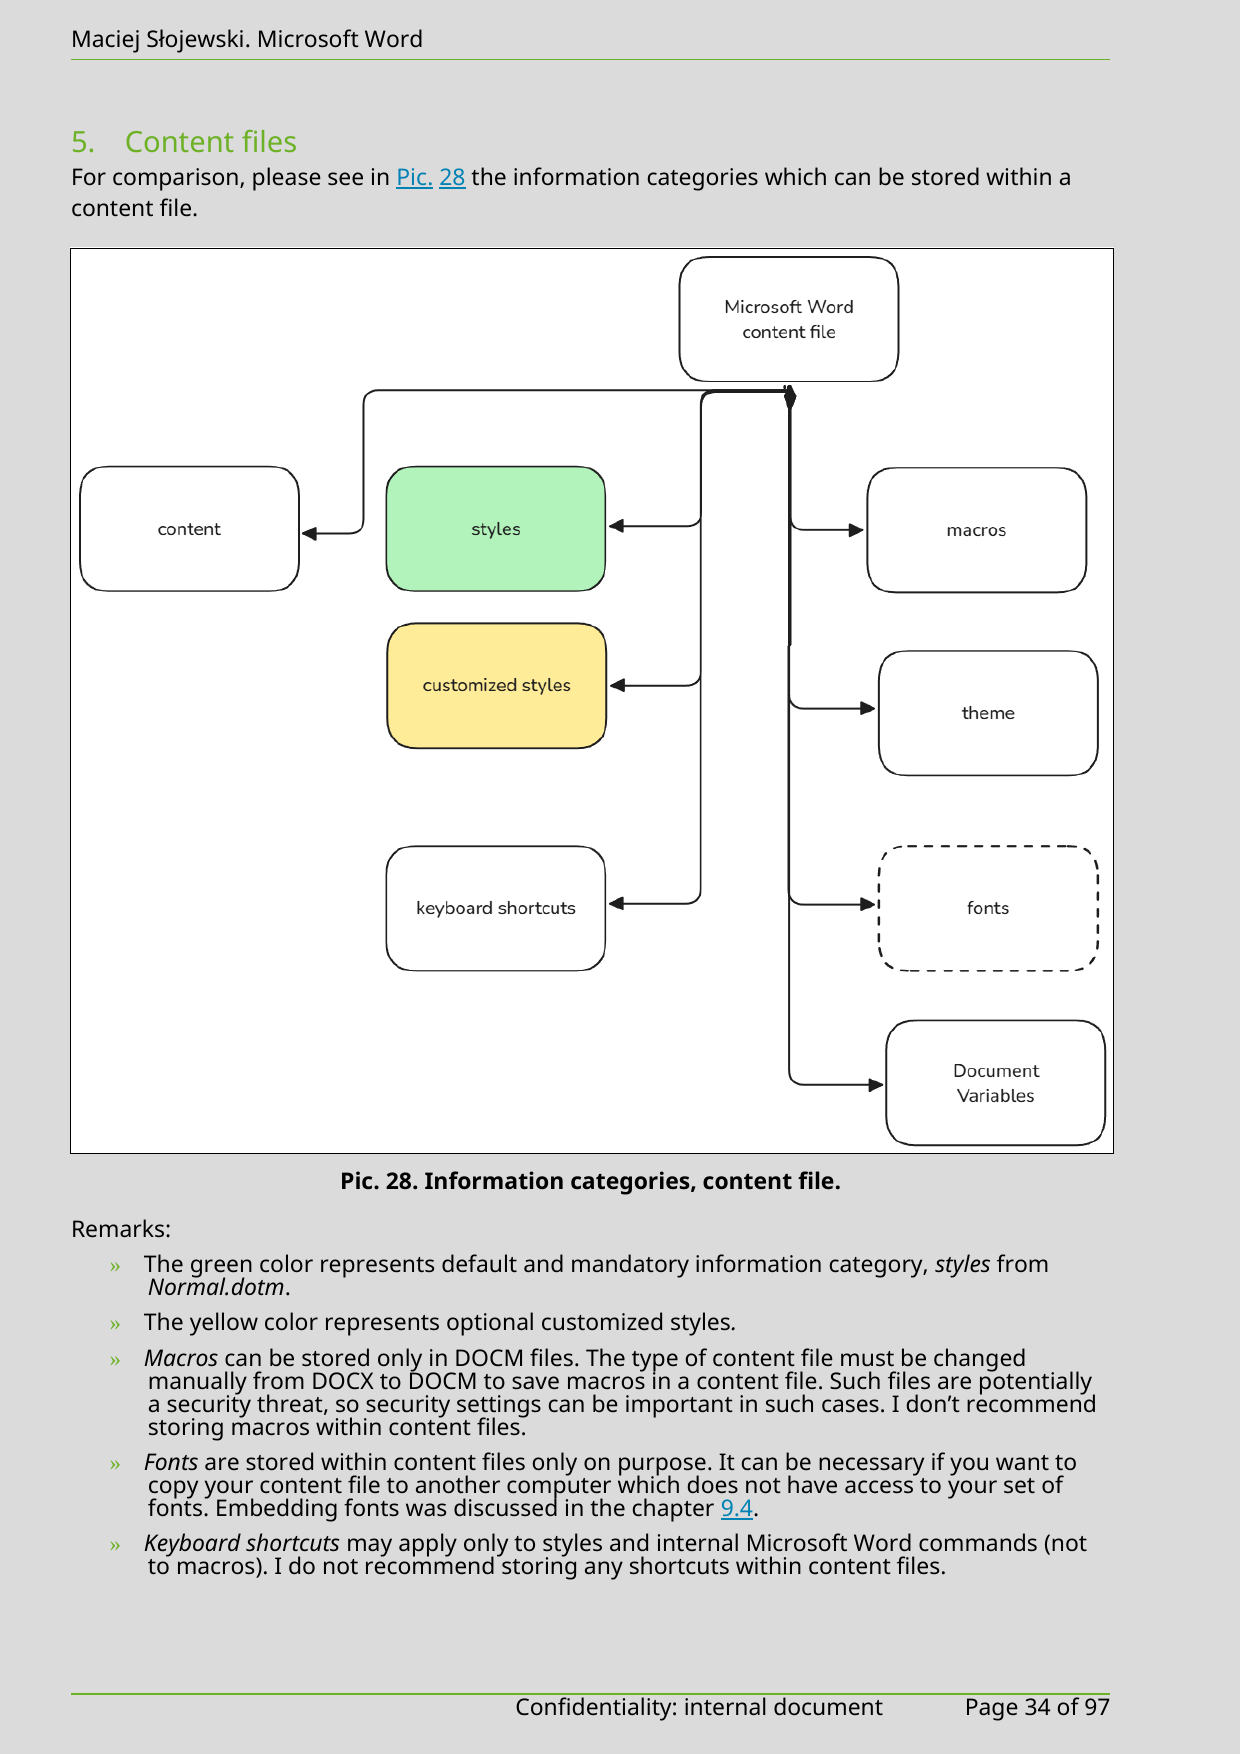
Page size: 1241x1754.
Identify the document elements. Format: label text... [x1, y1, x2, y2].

list The yellow color represents optional customized styles. [109, 1312, 1110, 1335]
text For comparison, please see in Pic. 28 the information categories which can be stored within a content file. [71, 161, 1110, 223]
picture [71, 249, 1113, 1153]
text Remarks: [71, 1219, 1110, 1242]
list The green color represents default and mandatory information category, styles from Normal.dotm. [109, 1254, 1110, 1300]
list Macros can be stored only in DOCM files. The type of content file must be changed manually from DOCX to DOCM to save macros in a content file. Such files are potentially a security threat, so security settings can be important in such cases. I don’t recommend storing macros within content files. [109, 1348, 1110, 1439]
subtitle Content files [71, 121, 1110, 161]
list Fonts are stored within content files only on purpose. It can be necessary if you want to copy your content file to another computer which does not have access to your set of fonts. Embedding fonts was discussed in the chapter 9.4. [109, 1452, 1110, 1521]
text Pic. 28. Information categories, content file. [source: MicrosoftWordTemplateConcept.excalidraw] [71, 1171, 1110, 1194]
list Keyboard shortcuts may apply only to styles and internal Microsoft Word commands (not to macros). I do not recommend storing any shortcuts within content files. [109, 1533, 1110, 1579]
